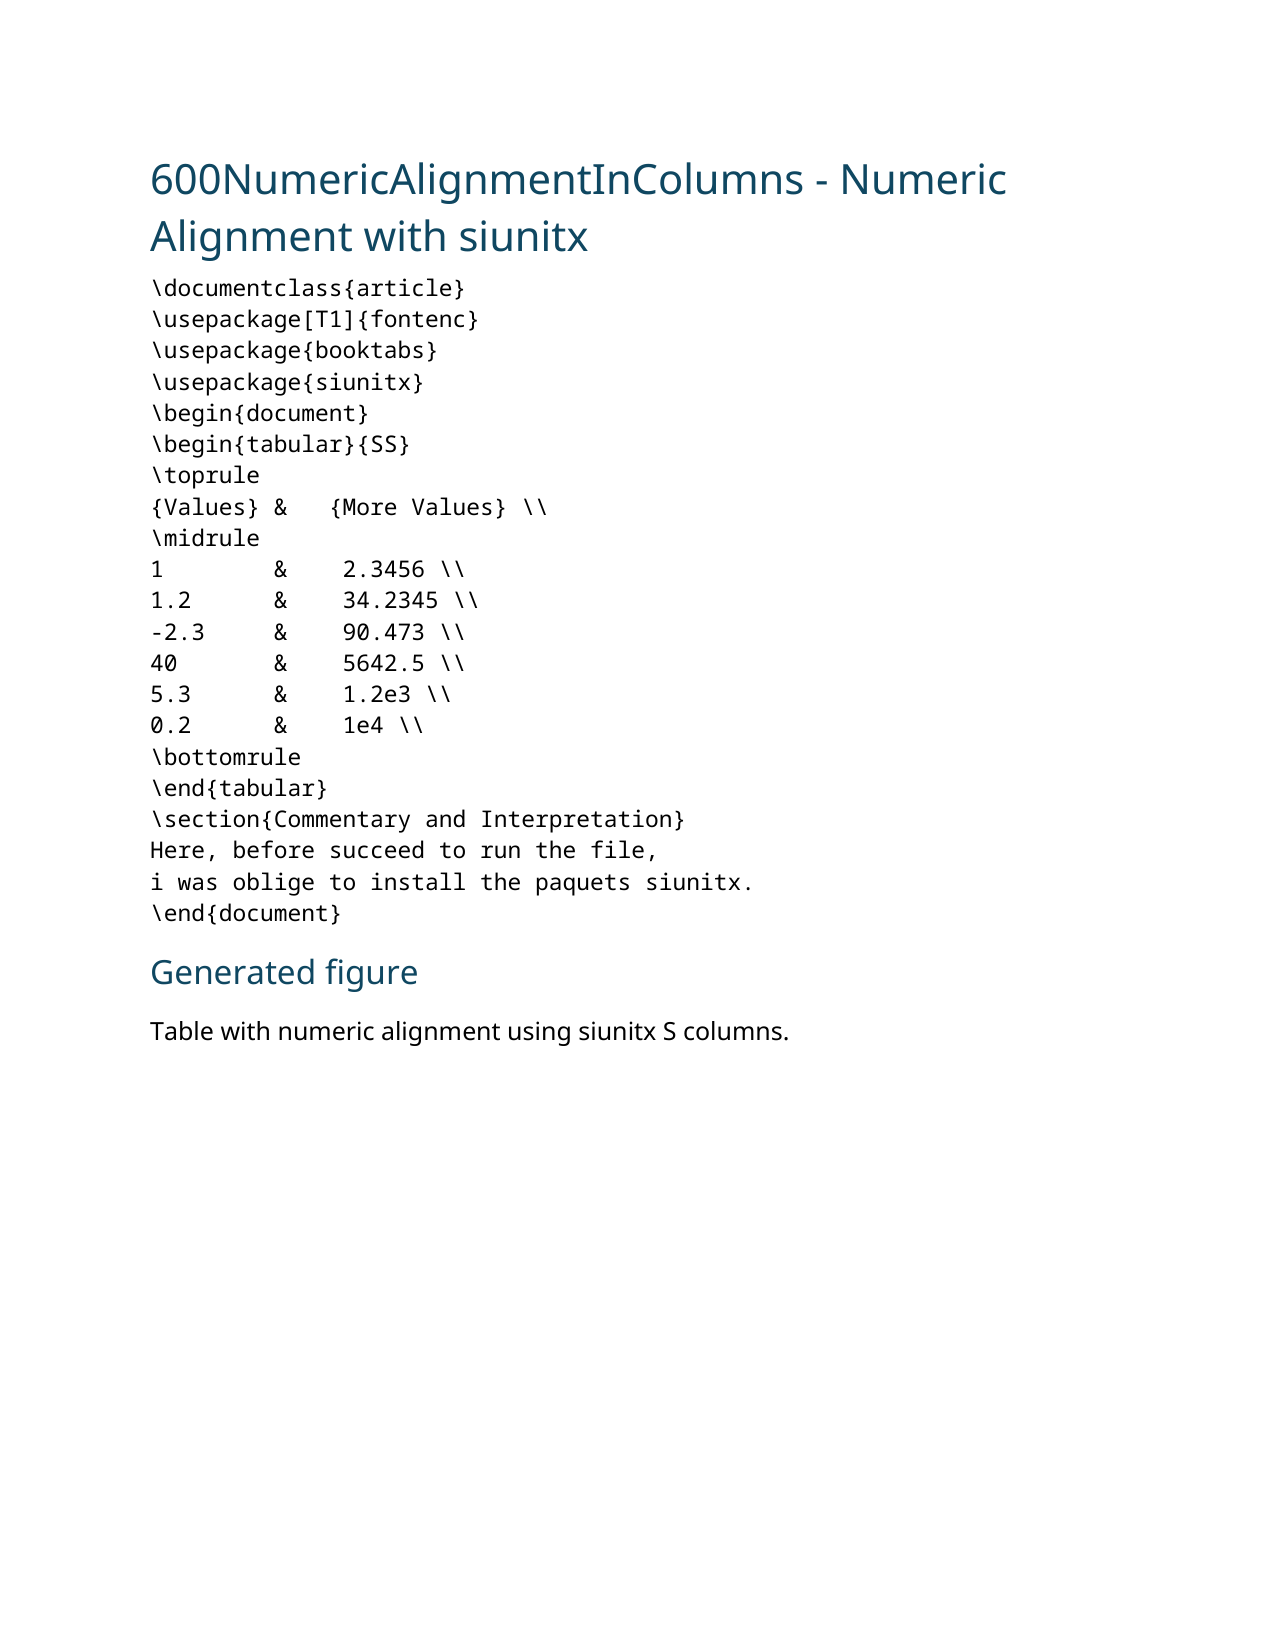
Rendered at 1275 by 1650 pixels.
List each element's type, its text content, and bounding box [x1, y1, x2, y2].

text \documentclass{article} \usepackage[T1]{fontenc} \usepackage{booktabs} \usepackage{siunitx} \begin{document} \begin{tabular}{SS} \toprule {Values} & {More Values} \\ \midrule 1 & 2.3456 \\ 1.2 & 34.2345 \\ -2.3 & 90.473 \\ 40 & 5642.5 \\ 5.3 & 1.2e3 \\ 0.2 & 1e4 \\ \bottomrule \end{tabular} \section{Commentary and Interpretation} Here, before succeed to run the file, i was oblige to install the paquets siunitx. \end{document} [150, 272, 1125, 928]
subtitle Generated figure [150, 949, 1125, 994]
subtitle 600NumericAlignmentInColumns - Numeric Alignment with siunitx [150, 150, 1125, 263]
text Table with numeric alignment using siunitx S columns. [150, 1013, 1125, 1047]
